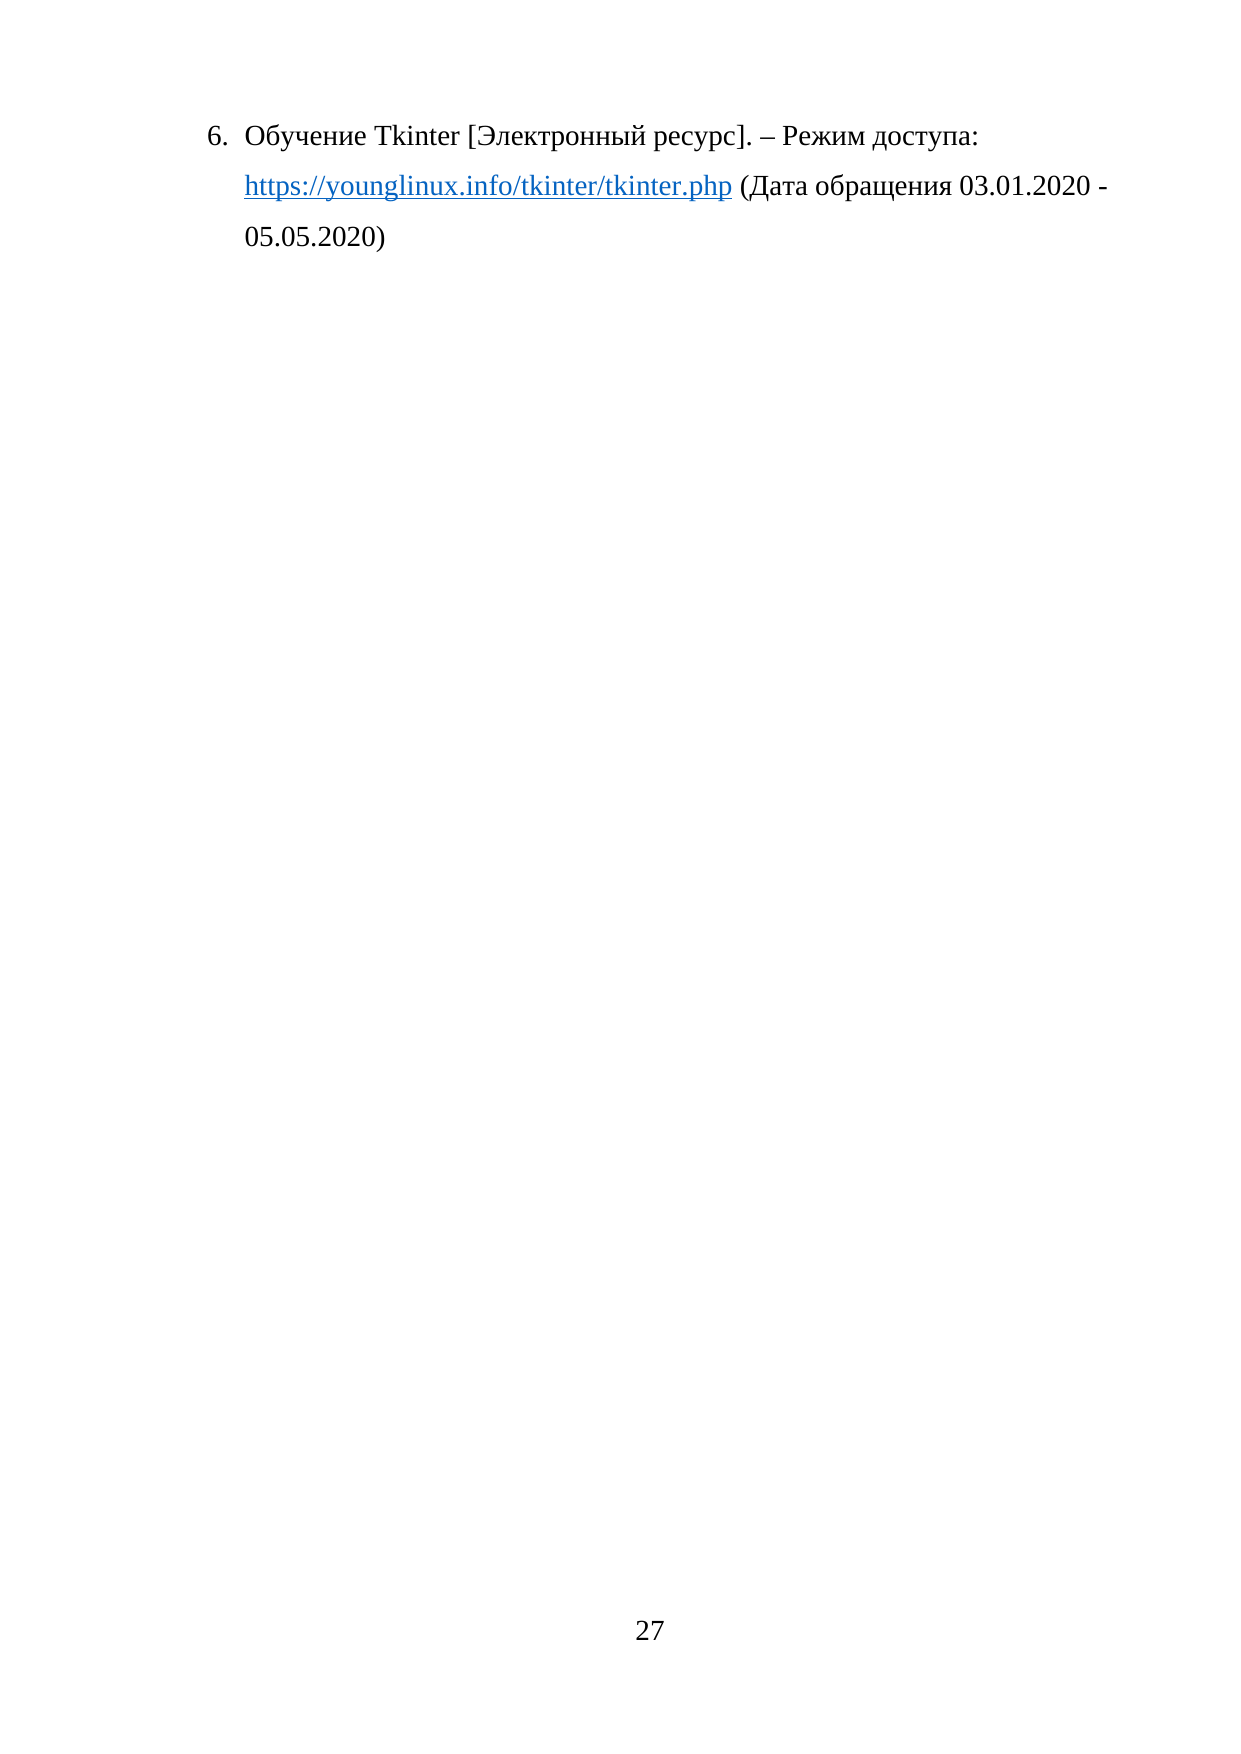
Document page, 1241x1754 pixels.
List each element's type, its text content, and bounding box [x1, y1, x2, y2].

list Обучение Tkinter [Электронный ресурс]. – Режим доступа: https://younglinux.info/tkinter/tkinter.php (Дата обращения 03.01.2020 - 05.05.2020) [207, 118, 1181, 252]
